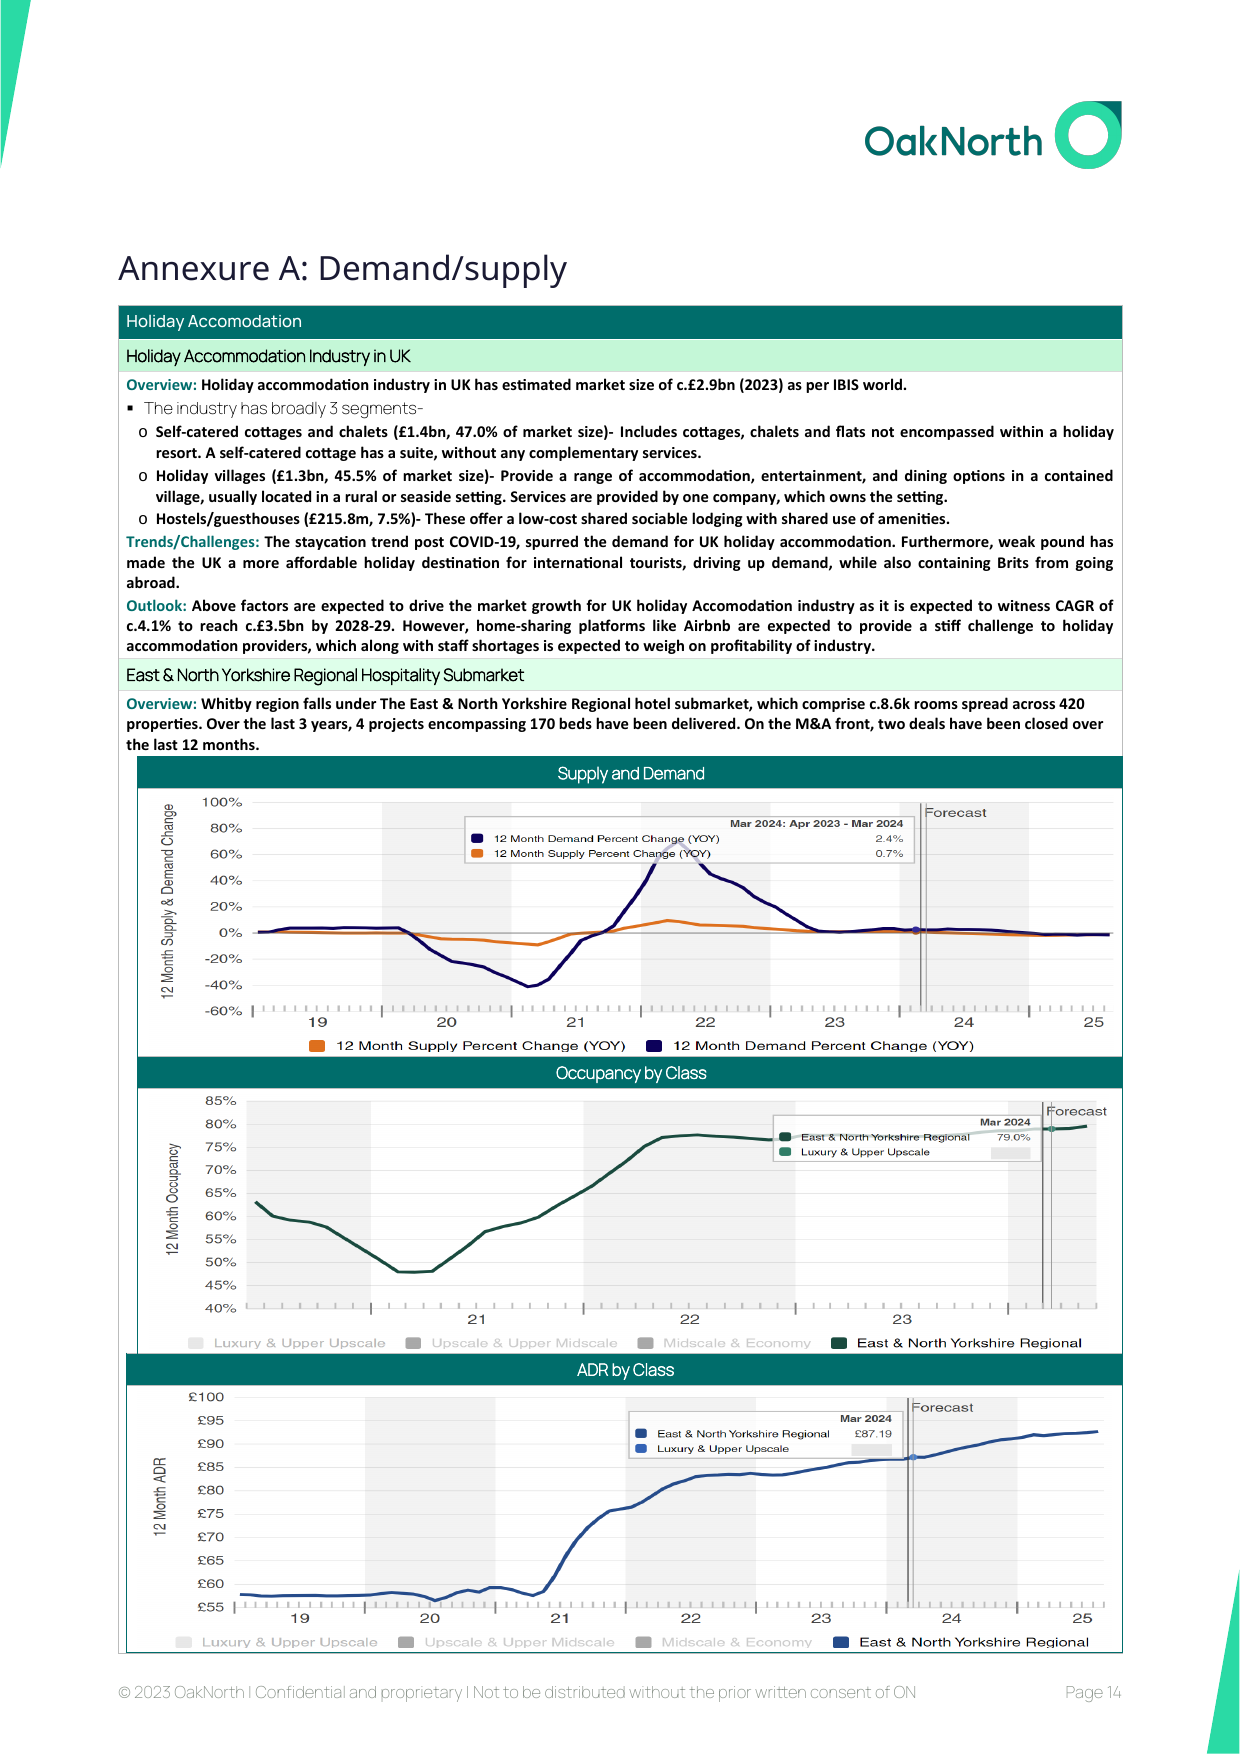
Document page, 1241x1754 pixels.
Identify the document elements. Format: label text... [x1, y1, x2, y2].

table_cell East & North Yorkshire Regional Hospitality Submarket [119, 659, 1122, 690]
table_cell Overview: Whitby region falls under The East & North Yorkshire Regional hotel submarket, which comprise c.8.6k rooms spread across 420 properties. Over the last 3 years, 4 projects encompassing 170 beds have been delivered. On the M&A front, two deals have been closed over the last 12 months. [119, 691, 1122, 1653]
table_header Holiday Accomodation [119, 306, 1122, 339]
subtitle Annexure A: Demand/supply [118, 244, 1122, 290]
picture [838, 89, 1123, 180]
picture [137, 1390, 1112, 1648]
picture [149, 1093, 1109, 1349]
table_cell Holiday Accommodation Industry in UK [119, 340, 1122, 371]
table_cell Overview: Holiday accommodation industry in UK has estimated market size of c.£2.9bn (2023) as per IBIS world. The industry has broadly 3 segments- Self-catered cottages and chalets (£1.4bn, 47.0% of market size)- Includes cottages, chalets and flats not encompassed within a holiday resort. A self-catered cottage has a suite, without any complementary services. Holiday villages (£1.3bn, 45.5% of market size)- Provide a range of accommodation, entertainment, and dining options in a contained village, usually located in a rural or seaside setting. Services are provided by one company, which owns the setting. Hostels/guesthouses (£215.8m, 7.5%)- These offer a low-cost shared sociable lodging with shared use of amenities. Trends/Challenges: The staycation trend post COVID-19, spurred the demand for UK holiday accommodation. Furthermore, weak pound has made the UK a more affordable holiday destination for international tourists, driving up demand, while also containing Brits from going abroad. Outlook: Above factors are expected to drive the market growth for UK holiday Accomodation industry as it is expected to witness CAGR of c.4.1% to reach c.£3.5bn by 2028-29. However, home-sharing platforms like Airbnb are expected to provide a stiff challenge to holiday accommodation providers, which along with staff shortages is expected to weigh on profitability of industry. [119, 372, 1122, 658]
picture [149, 793, 1114, 1052]
